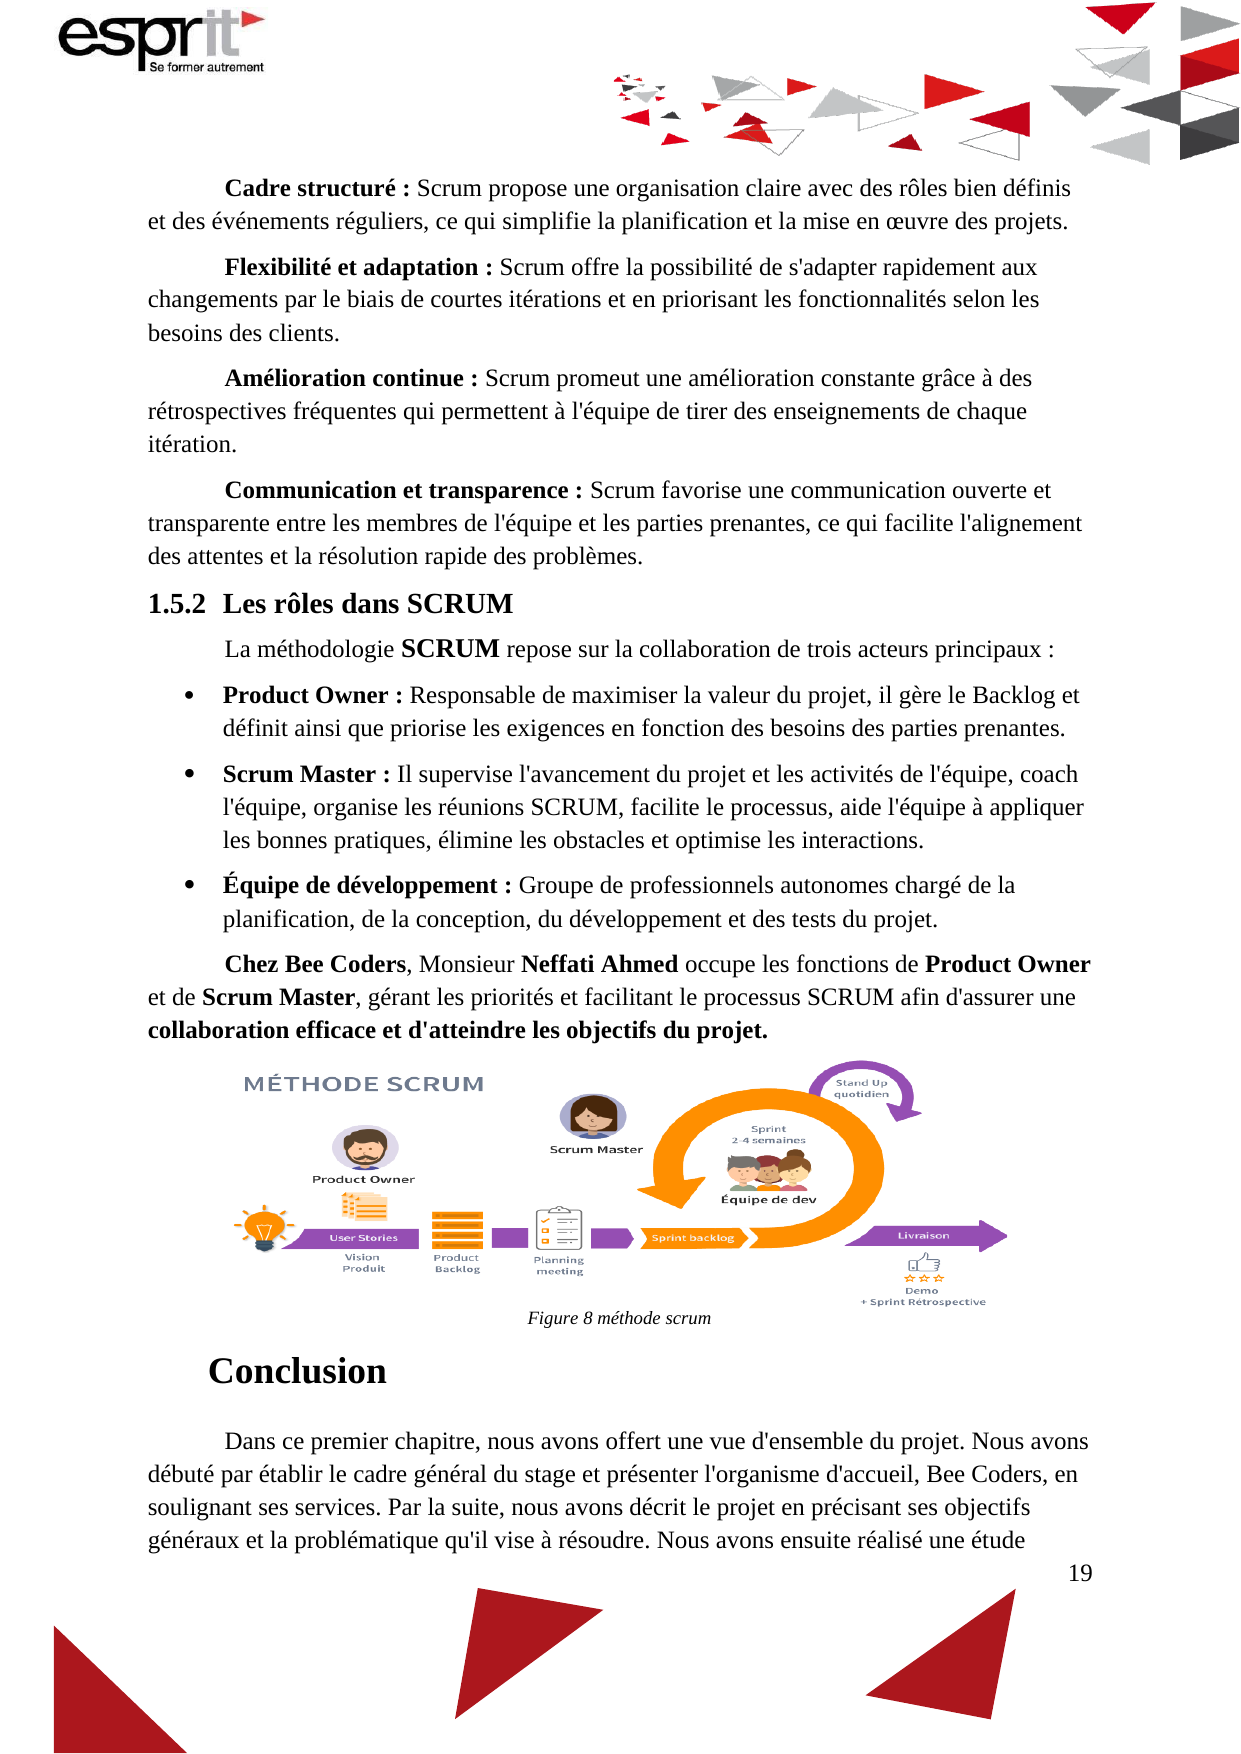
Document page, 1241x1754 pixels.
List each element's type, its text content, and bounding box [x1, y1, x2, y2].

list Product Owner : Responsable de maximiser la valeur du projet, il gère le Backlog et définit ainsi que priorise les exigences en fonction des besoins des parties prenantes. [185, 681, 1093, 742]
text Cadre structuré : Scrum propose une organisation claire avec des rôles bien définis et des événements réguliers, ce qui simplifie la planification et la mise en œuvre des projets. [148, 173, 1093, 235]
picture [613, 0, 1241, 167]
subtitle Conclusion [208, 1349, 1093, 1392]
subtitle Les rôles dans SCRUM [148, 586, 1093, 620]
text Chez Bee Coders, Monsieur Neffati Ahmed occupe les fonctions de Product Owner et de Scrum Master, gérant les priorités et facilitant le processus SCRUM afin d'assurer une collaboration efficace et d'atteindre les objectifs du projet. [148, 949, 1093, 1044]
text Communication et transparence : Scrum favorise une communication ouverte et transparente entre les membres de l'équipe et les parties prenantes, ce qui facilite l'alignement des attentes et la résolution rapide des problèmes. [148, 475, 1093, 569]
text Figure 8 méthode scrum [148, 1307, 1093, 1328]
text Flexibilité et adaptation : Scrum offre la possibilité de s'adapter rapidement aux changements par le biais de courtes itérations et en priorisant les fonctionnalités selon les besoins des clients. [148, 252, 1093, 346]
list Équipe de développement : Groupe de professionnels autonomes chargé de la planification, de la conception, du développement et des tests du projet. [185, 871, 1093, 932]
picture [54, 7, 269, 75]
text Amélioration continue : Scrum promeut une amélioration constante grâce à des rétrospectives fréquentes qui permettent à l'équipe de tirer des enseignements de chaque itération. [148, 363, 1093, 458]
picture [233, 1060, 1008, 1307]
list Scrum Master : Il supervise l'avancement du projet et les activités de l'équipe, coach l'équipe, organise les réunions SCRUM, facilite le processus, aide l'équipe à appliquer les bonnes pratiques, élimine les obstacles et optimise les interactions. [185, 759, 1093, 854]
text La méthodologie SCRUM repose sur la collaboration de trois acteurs principaux : [148, 632, 1093, 663]
